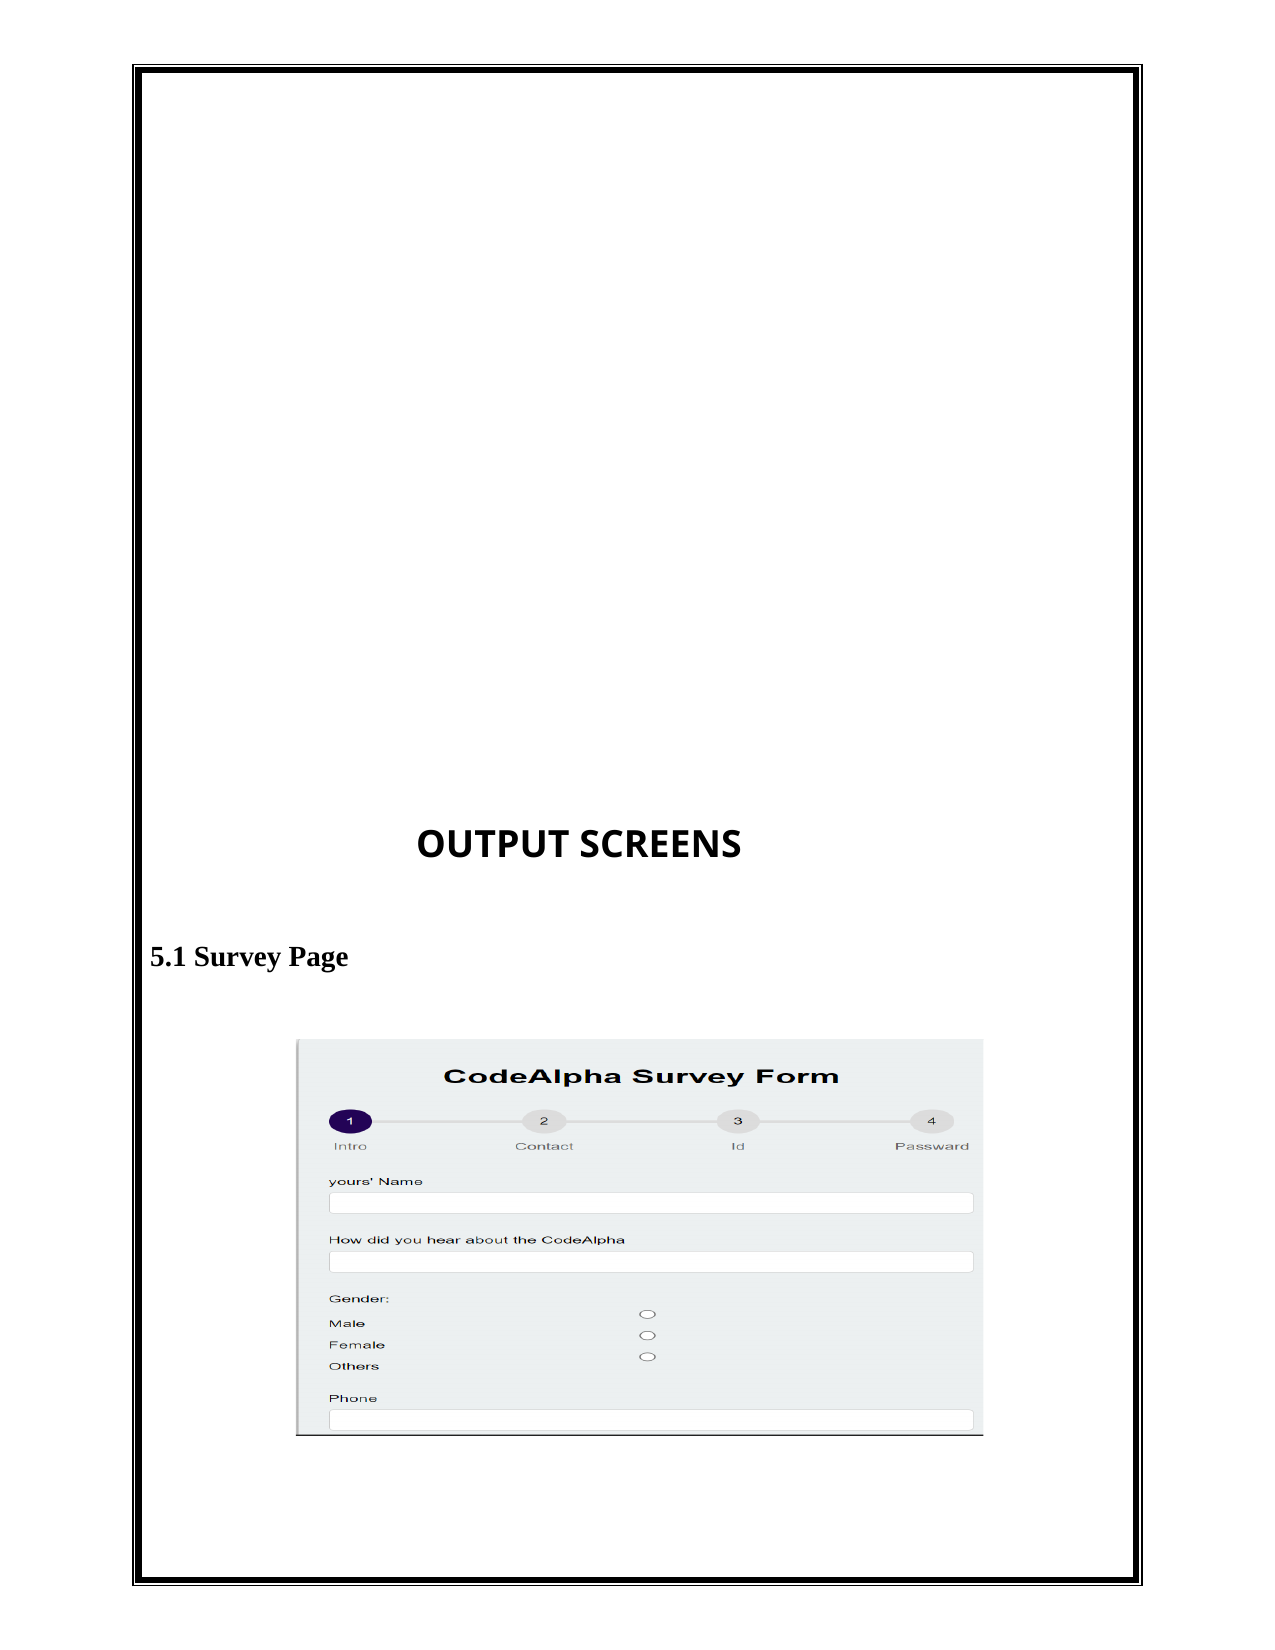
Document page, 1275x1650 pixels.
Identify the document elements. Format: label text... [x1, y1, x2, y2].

list 5.1 Survey Page [150, 939, 1125, 973]
text OUTPUT SCREENS [150, 817, 1125, 868]
picture [295, 1039, 984, 1436]
